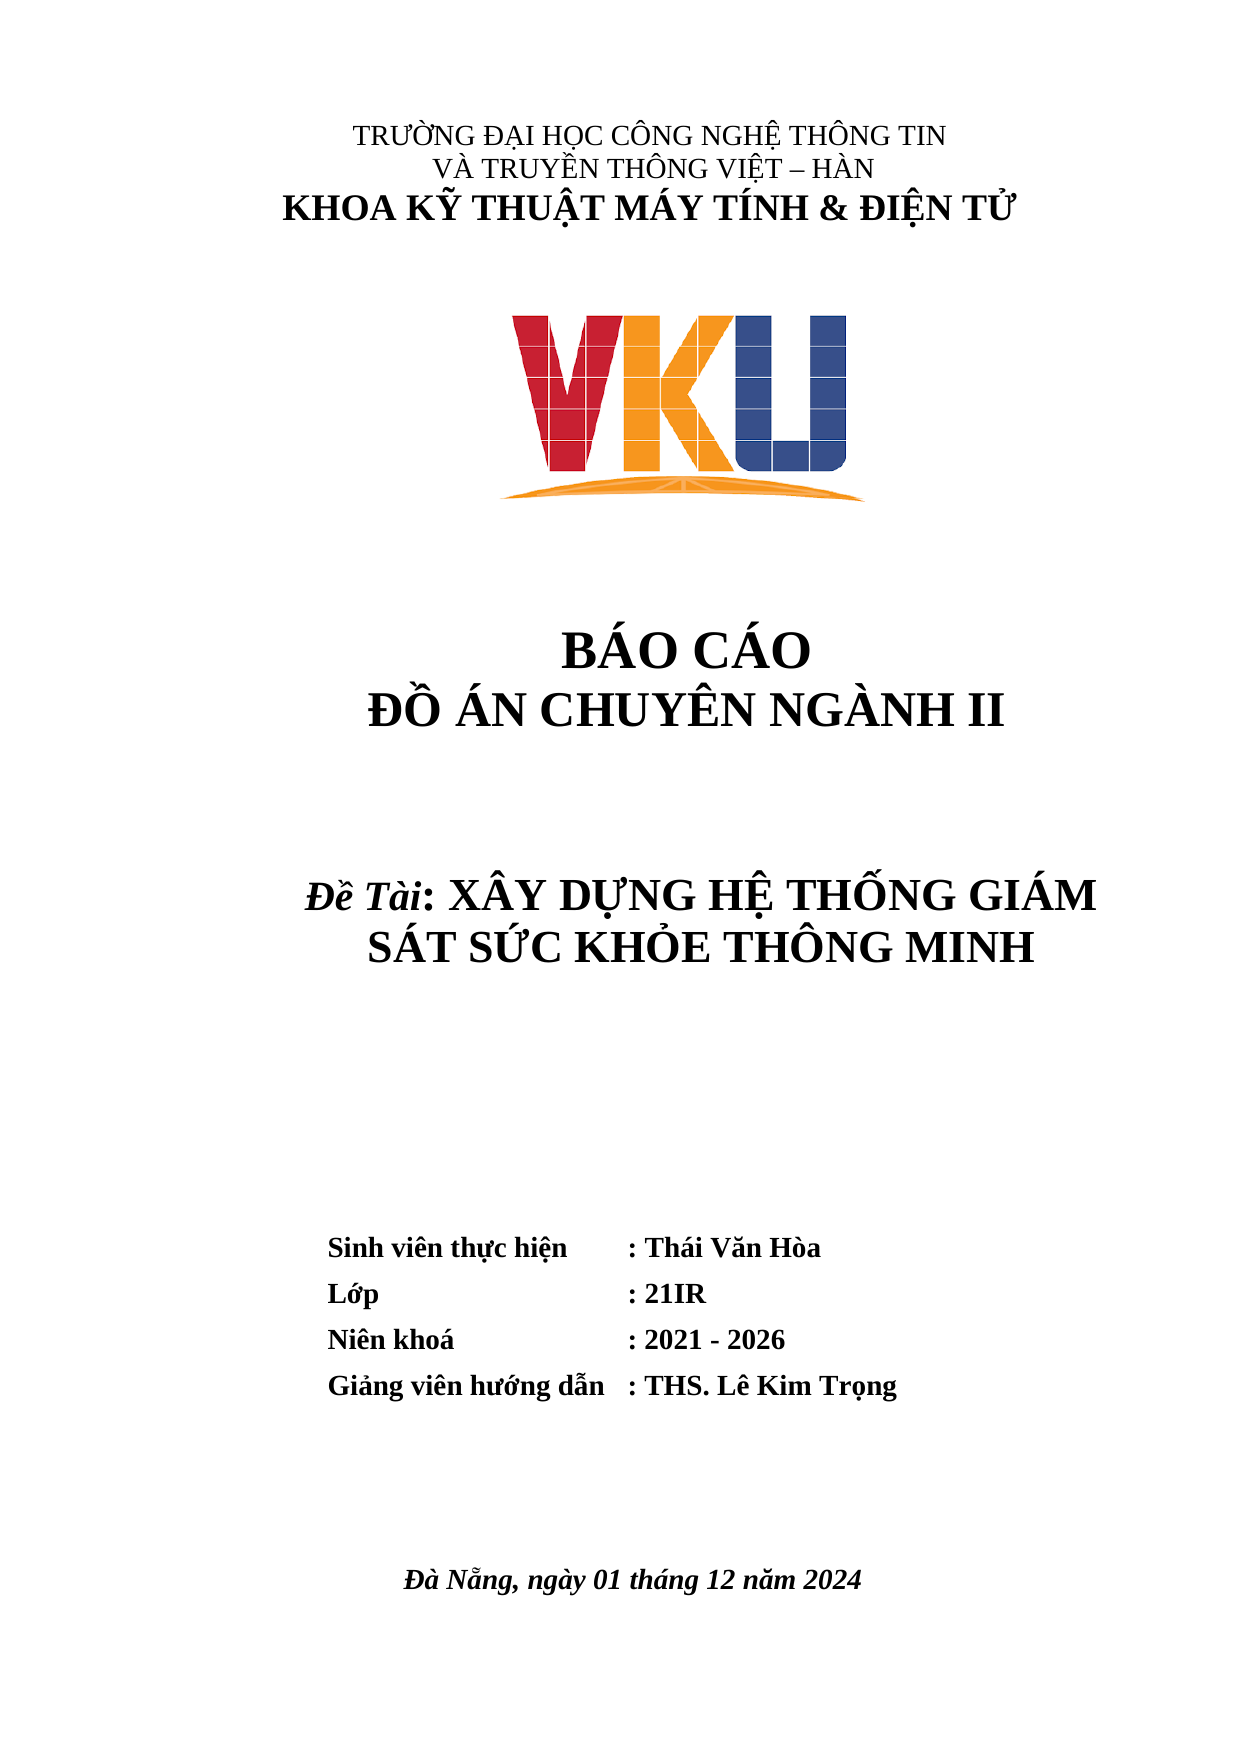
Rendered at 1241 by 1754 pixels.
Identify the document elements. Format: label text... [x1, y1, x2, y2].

text Giảng viên hướng dẫn : THS. Lê Kim Trọng [327, 1368, 1122, 1401]
picture [477, 300, 897, 517]
text TRƯỜNG ĐẠI HỌC CÔNG NGHỆ THÔNG TIN [177, 118, 1122, 152]
text Niên khoá : 2021 - 2026 [327, 1322, 1122, 1355]
text ĐỒ ÁN CHUYÊN NGÀNH II [177, 680, 1122, 737]
text KHOA KỸ THUẬT MÁY TÍNH & ĐIỆN TỬ [177, 185, 1122, 228]
text BÁO CÁO [177, 617, 1122, 680]
text VÀ TRUYỀN THÔNG VIỆT – HÀN [177, 152, 1122, 185]
text Sinh viên thực hiện : Thái Văn Hòa [327, 1230, 1122, 1263]
text Lớp : 21IR [327, 1276, 1122, 1309]
text Đề Tài: XÂY DỰNG HỆ THỐNG GIÁM SÁT SỨC KHỎE THÔNG MINH [281, 867, 437, 972]
text Đề Tài: XÂY DỰNG HỆ THỐNG GIÁM SÁT SỨC KHỎE THÔNG MINH [1035, 867, 1122, 972]
text Đà Nẵng, ngày 01 tháng 12 năm 2024 [177, 1562, 1122, 1627]
